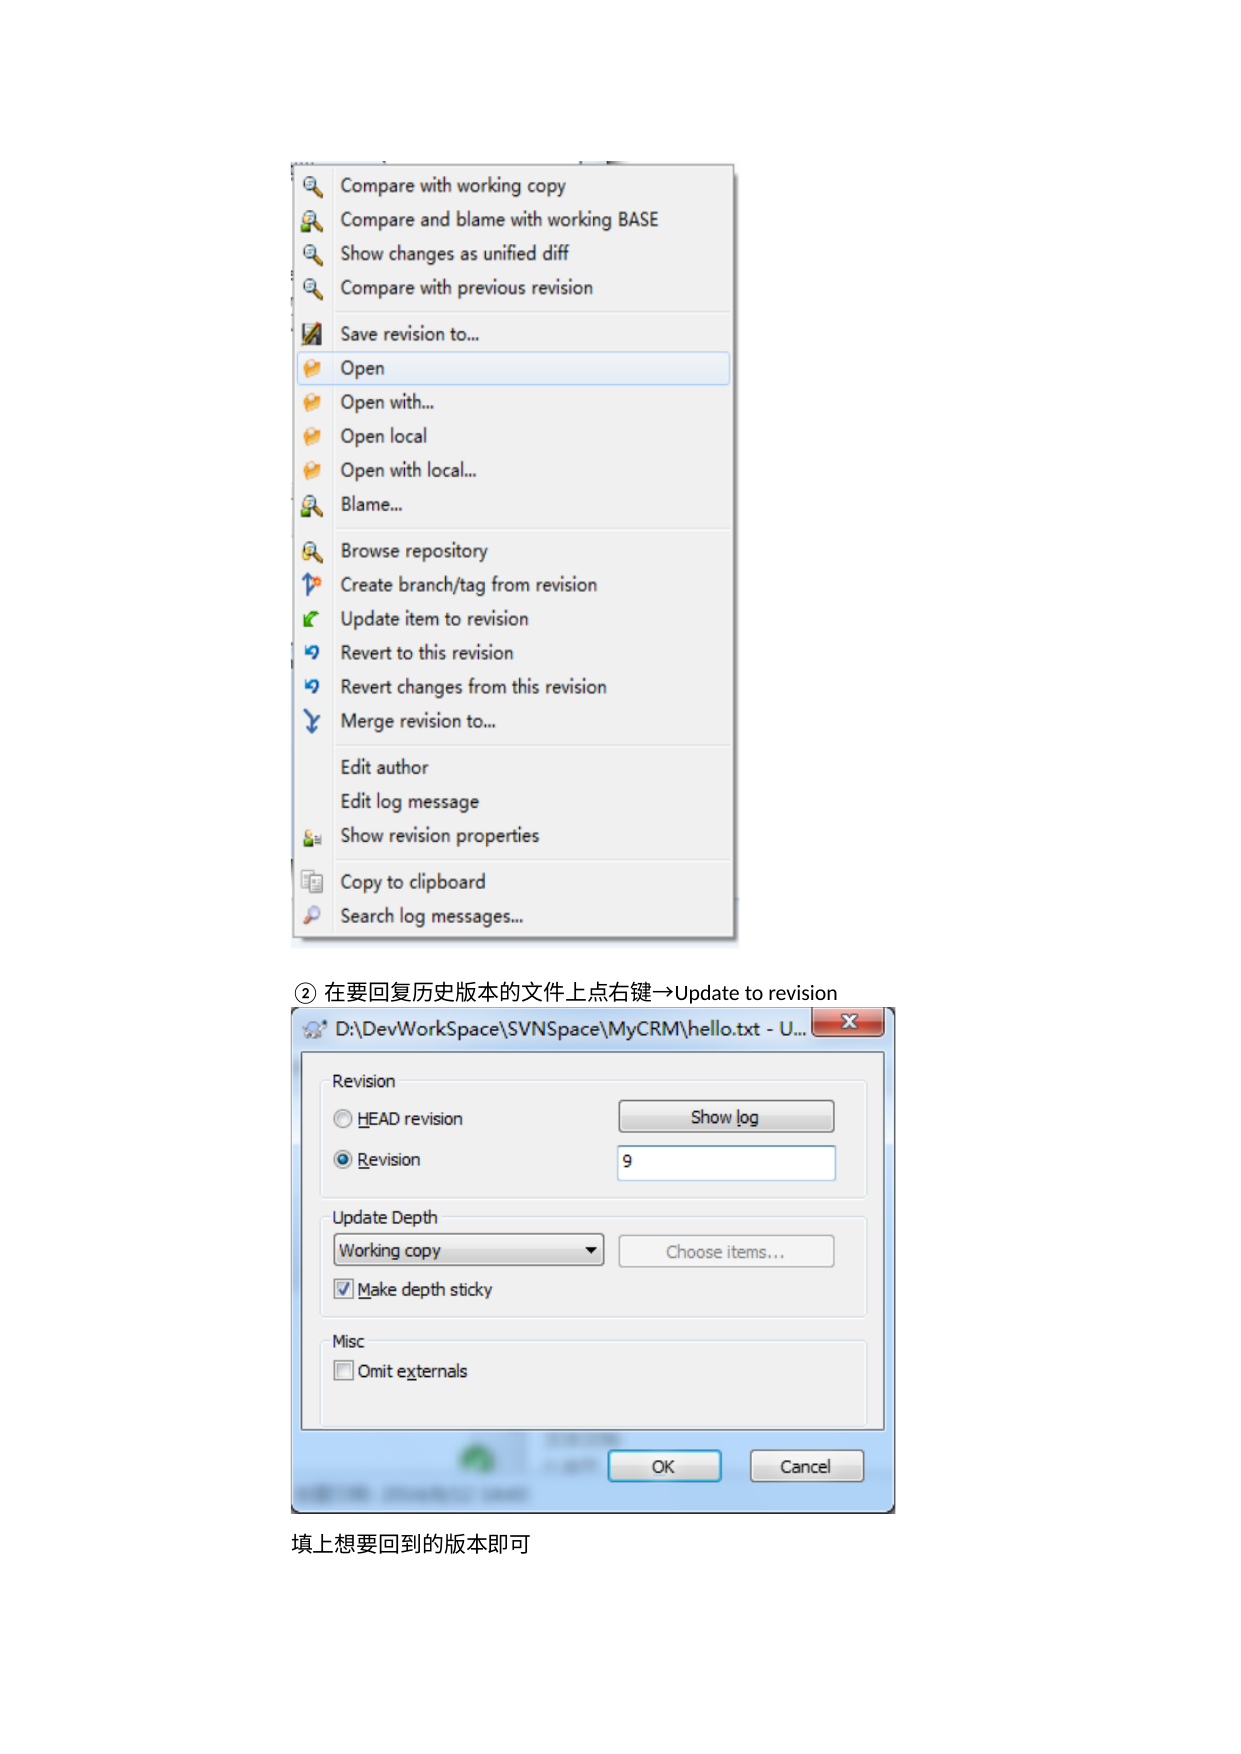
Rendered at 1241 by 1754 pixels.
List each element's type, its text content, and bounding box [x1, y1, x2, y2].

list ②在要回复历史版本的文件上点右键→Update to revision [291, 974, 1053, 1007]
list 填上想要回到的版本即可 [291, 1527, 1053, 1559]
picture [290, 1007, 896, 1514]
